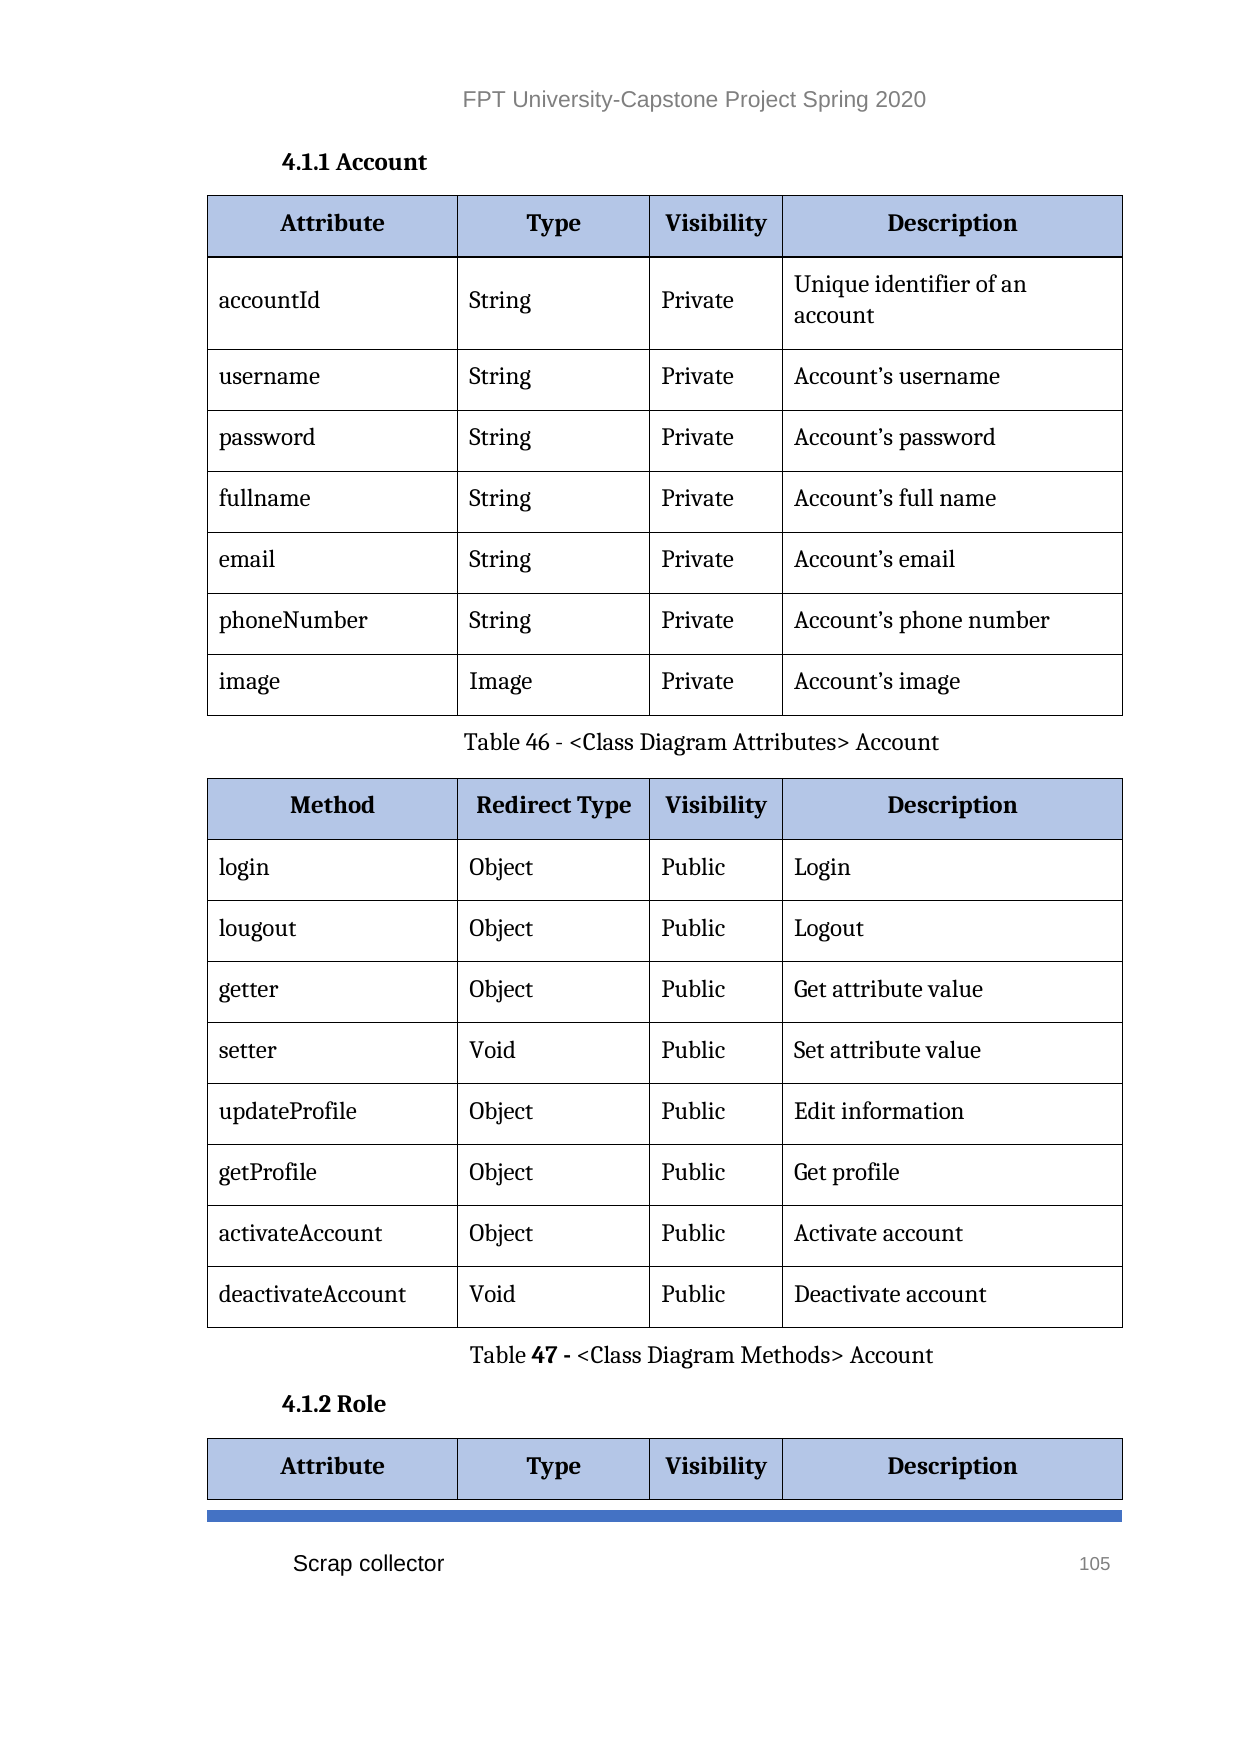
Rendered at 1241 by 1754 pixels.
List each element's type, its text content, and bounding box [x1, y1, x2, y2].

table_cell Private [650, 533, 782, 593]
table_cell String [458, 533, 649, 593]
table_header Description [783, 1439, 1122, 1499]
table_cell Account’s username [783, 350, 1122, 409]
table_cell getter [208, 962, 457, 1022]
table_cell Private [650, 411, 782, 471]
table_cell Object [458, 840, 649, 900]
table_cell Object [458, 962, 649, 1022]
table_cell accountId [208, 258, 457, 348]
table_cell image [208, 655, 457, 715]
table_cell Login [783, 840, 1122, 900]
table_cell Deactivate account [783, 1267, 1122, 1327]
table_header Type [458, 196, 649, 256]
table_cell updateProfile [208, 1084, 457, 1144]
table_cell Public [650, 962, 782, 1022]
table_cell Account’s phone number [783, 594, 1122, 654]
table_cell Void [458, 1023, 649, 1083]
table_cell password [208, 411, 457, 471]
table_cell Set attribute value [783, 1023, 1122, 1083]
table_cell Account’s full name [783, 472, 1122, 532]
table_cell deactivateAccount [208, 1267, 457, 1327]
subtitle 4.1.1 Account [282, 148, 1122, 176]
table_cell String [458, 350, 649, 409]
table_header Attribute [208, 1439, 457, 1499]
table_cell Image [458, 655, 649, 715]
table_cell String [458, 594, 649, 654]
table_cell Public [650, 840, 782, 900]
table_header Attribute [208, 196, 457, 256]
table_cell email [208, 533, 457, 593]
table_cell fullname [208, 472, 457, 532]
table_header Type [458, 1439, 649, 1499]
table_cell Public [650, 1084, 782, 1144]
table_header Visibility [650, 1439, 782, 1499]
table_header Visibility [650, 196, 782, 256]
table_header Visibility [650, 779, 782, 839]
table_cell Private [650, 655, 782, 715]
table_cell Public [650, 1023, 782, 1083]
table_header Description [783, 779, 1122, 839]
table_cell Private [650, 258, 782, 348]
table_cell Account’s image [783, 655, 1122, 715]
table_cell Object [458, 1206, 649, 1266]
table_cell Account’s password [783, 411, 1122, 471]
table_cell String [458, 411, 649, 471]
table_cell Get profile [783, 1145, 1122, 1205]
table_header Description [783, 196, 1122, 256]
table_cell Private [650, 472, 782, 532]
table_header Redirect Type [458, 779, 649, 839]
table_cell Public [650, 901, 782, 961]
table_cell username [208, 350, 457, 409]
table_cell phoneNumber [208, 594, 457, 654]
table_cell Public [650, 1206, 782, 1266]
table_cell Get attribute value [783, 962, 1122, 1022]
table_cell Object [458, 901, 649, 961]
table_cell Unique identifier of an account [783, 258, 1122, 348]
text Table 46 - <Class Diagram Attributes> Account [207, 728, 1122, 757]
table_cell getProfile [208, 1145, 457, 1205]
table_header Method [208, 779, 457, 839]
table_cell Logout [783, 901, 1122, 961]
table_cell String [458, 472, 649, 532]
table_cell Object [458, 1084, 649, 1144]
table_cell lougout [208, 901, 457, 961]
table_cell Account’s email [783, 533, 1122, 593]
table_cell Activate account [783, 1206, 1122, 1266]
text Table 47 - <Class Diagram Methods> Account [207, 1341, 1122, 1369]
table_cell activateAccount [208, 1206, 457, 1266]
table_cell Edit information [783, 1084, 1122, 1144]
table_cell login [208, 840, 457, 900]
table_cell Object [458, 1145, 649, 1205]
table_cell Public [650, 1267, 782, 1327]
table_cell setter [208, 1023, 457, 1083]
subtitle 4.1.2 Role [282, 1390, 1122, 1419]
table_cell Private [650, 350, 782, 409]
table_cell Public [650, 1145, 782, 1205]
table_cell String [458, 258, 649, 348]
table_cell Void [458, 1267, 649, 1327]
table_cell Private [650, 594, 782, 654]
